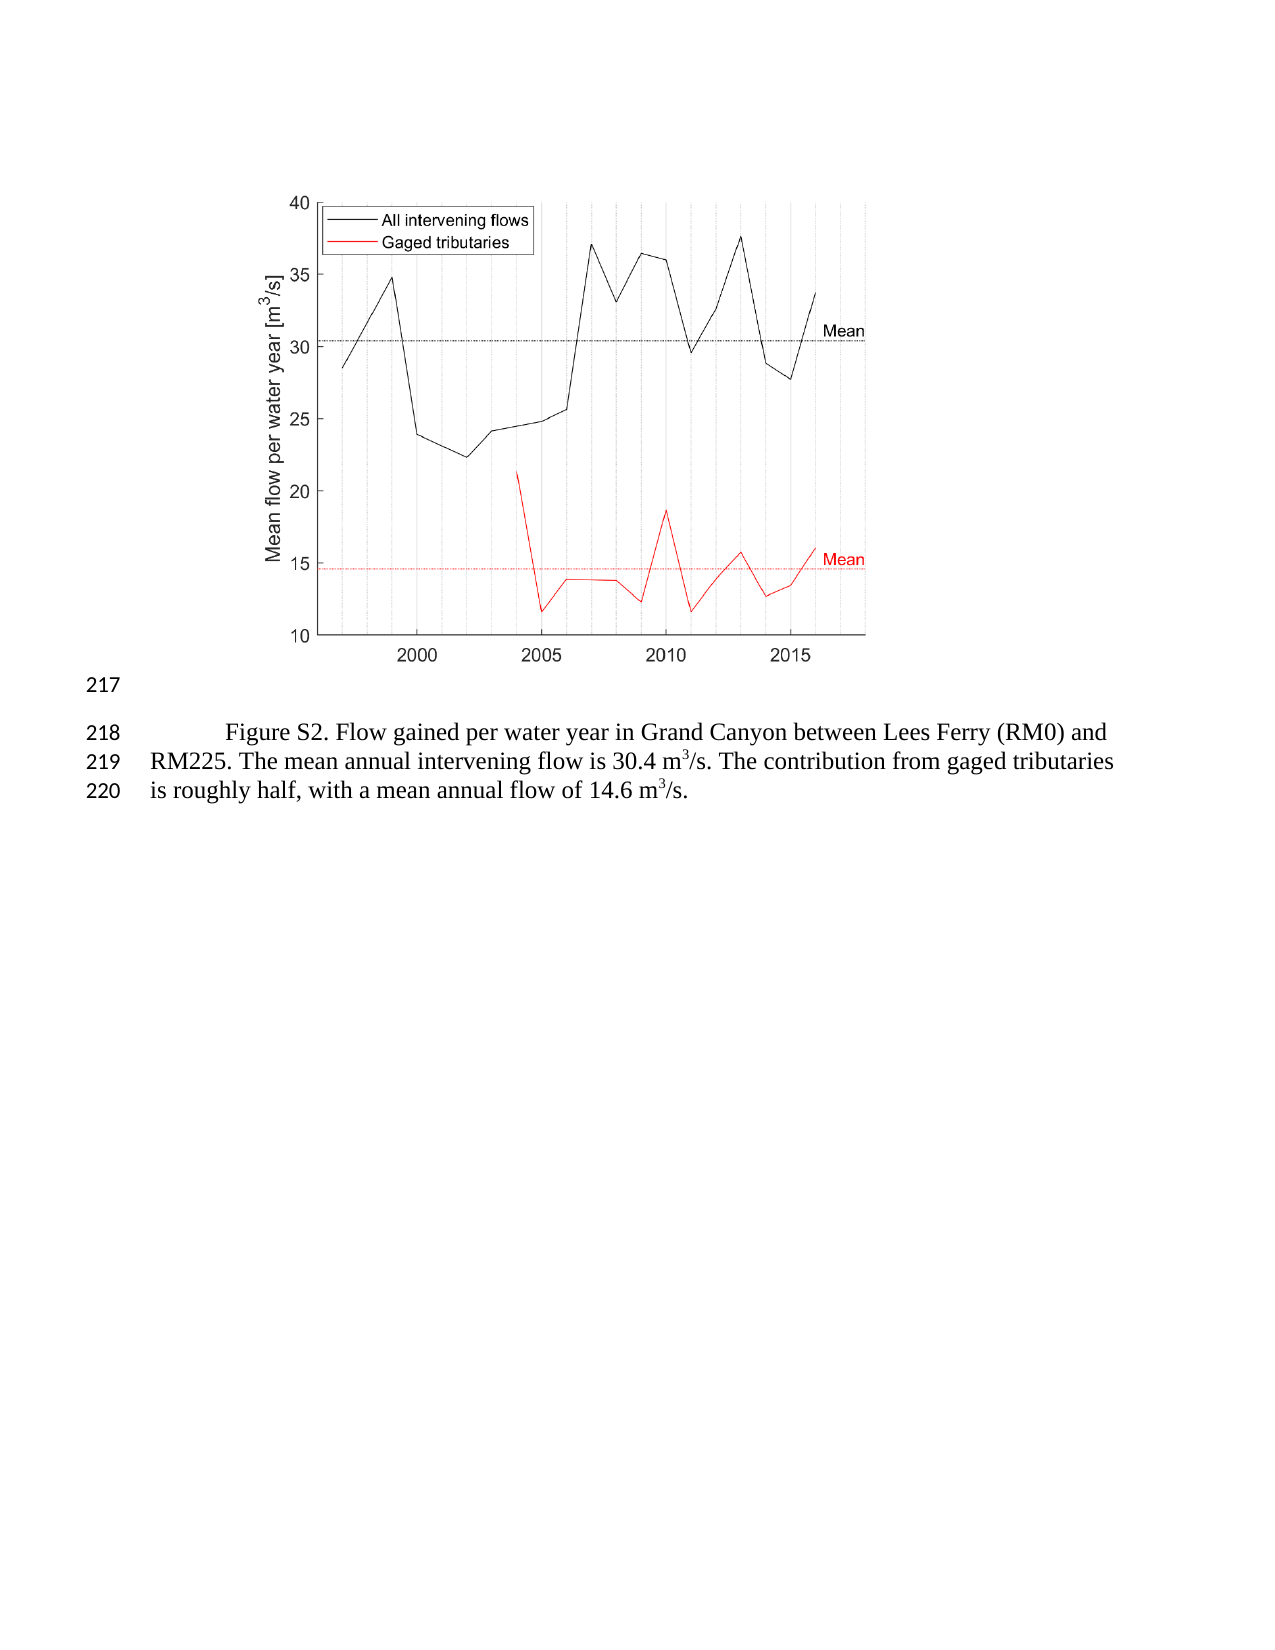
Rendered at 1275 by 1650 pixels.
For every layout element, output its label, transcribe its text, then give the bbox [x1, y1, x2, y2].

subtitle Figure S2. Flow gained per water year in Grand Canyon between Lees Ferry (RM0) and RM225. The mean annual intervening flow is 30.4 m3/s. The contribution from gaged tributaries is roughly half, with a mean annual flow of 14.6 m3/s. [150, 717, 1125, 803]
picture [225, 162, 932, 693]
